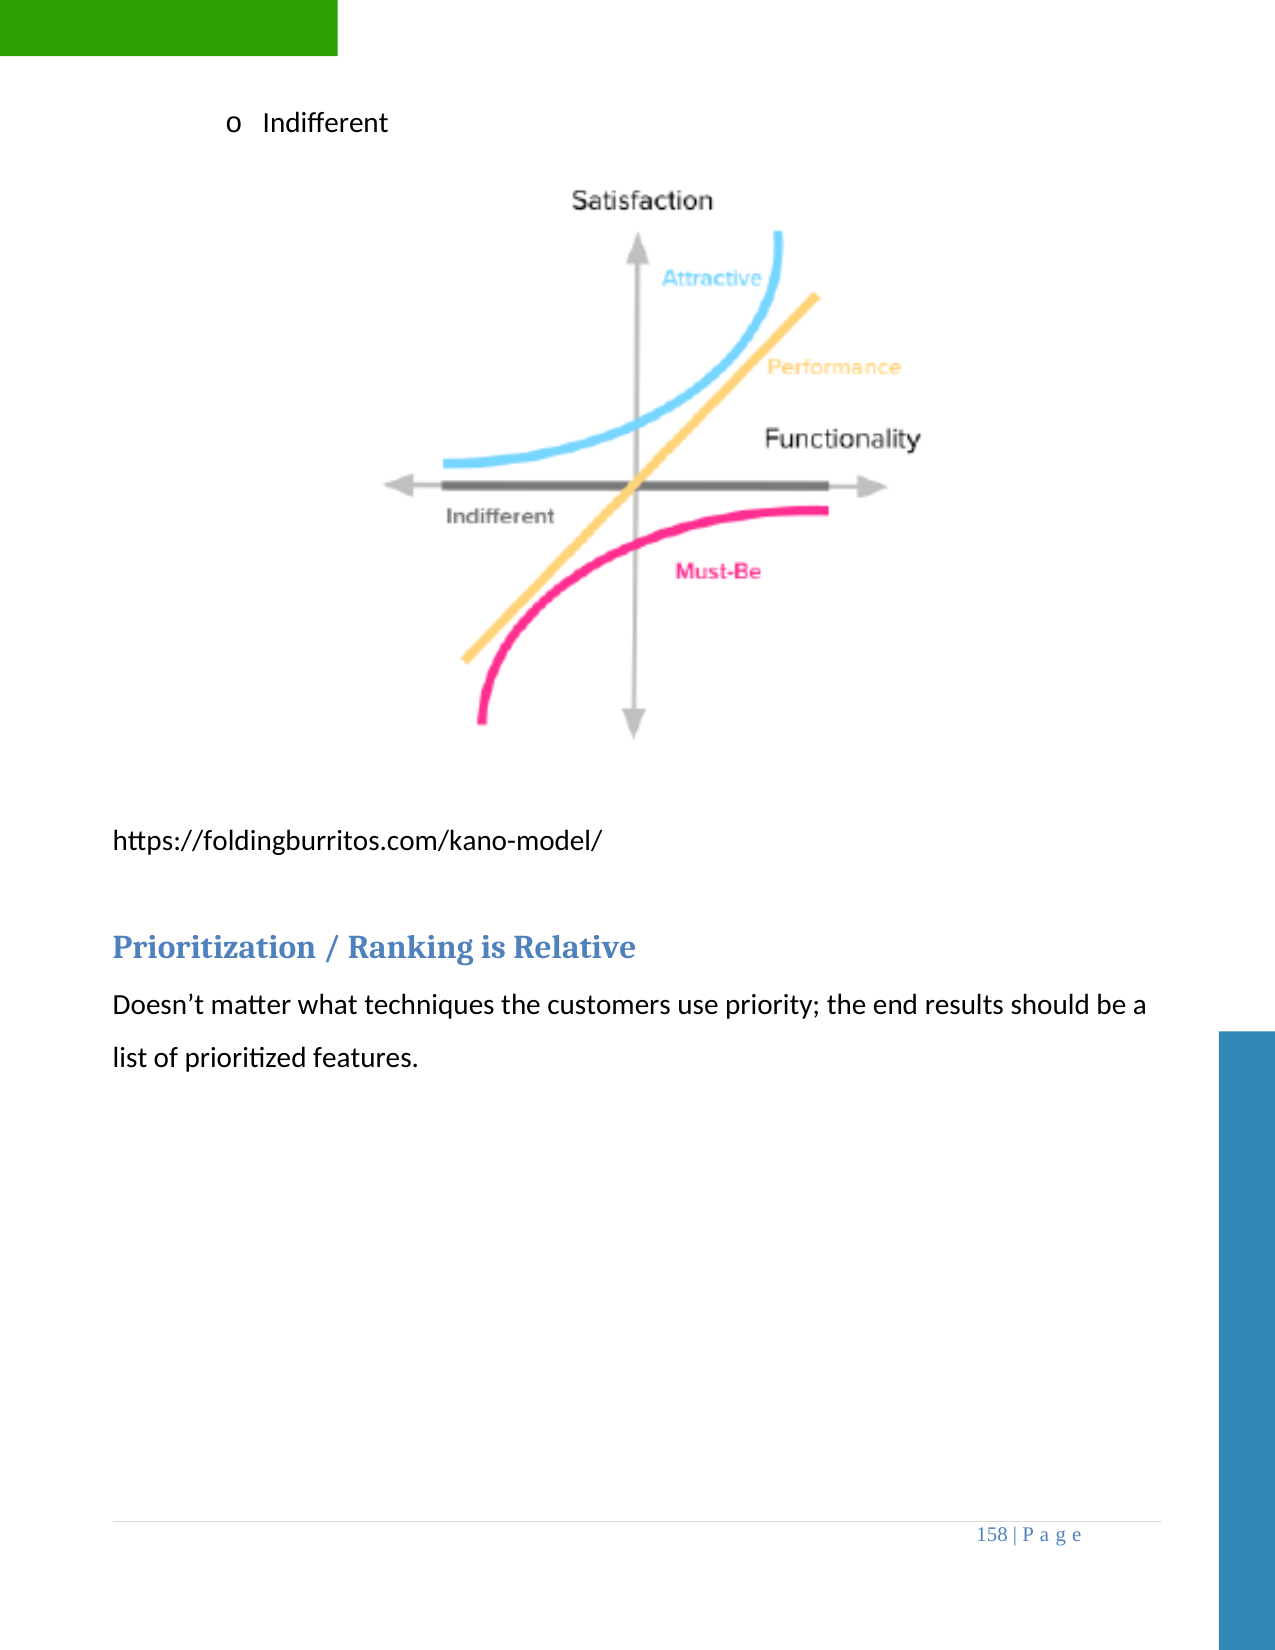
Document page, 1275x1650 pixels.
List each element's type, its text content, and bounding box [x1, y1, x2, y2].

text Prioritization / Ranking is Relative [112, 928, 1162, 967]
list Indifferent [225, 104, 1162, 141]
picture [286, 159, 989, 754]
text https://foldingburritos.com/kano-model/ [112, 822, 1162, 857]
text Doesn’t matter what techniques the customers use priority; the end results should be a list of prioritized features. [112, 986, 1162, 1075]
